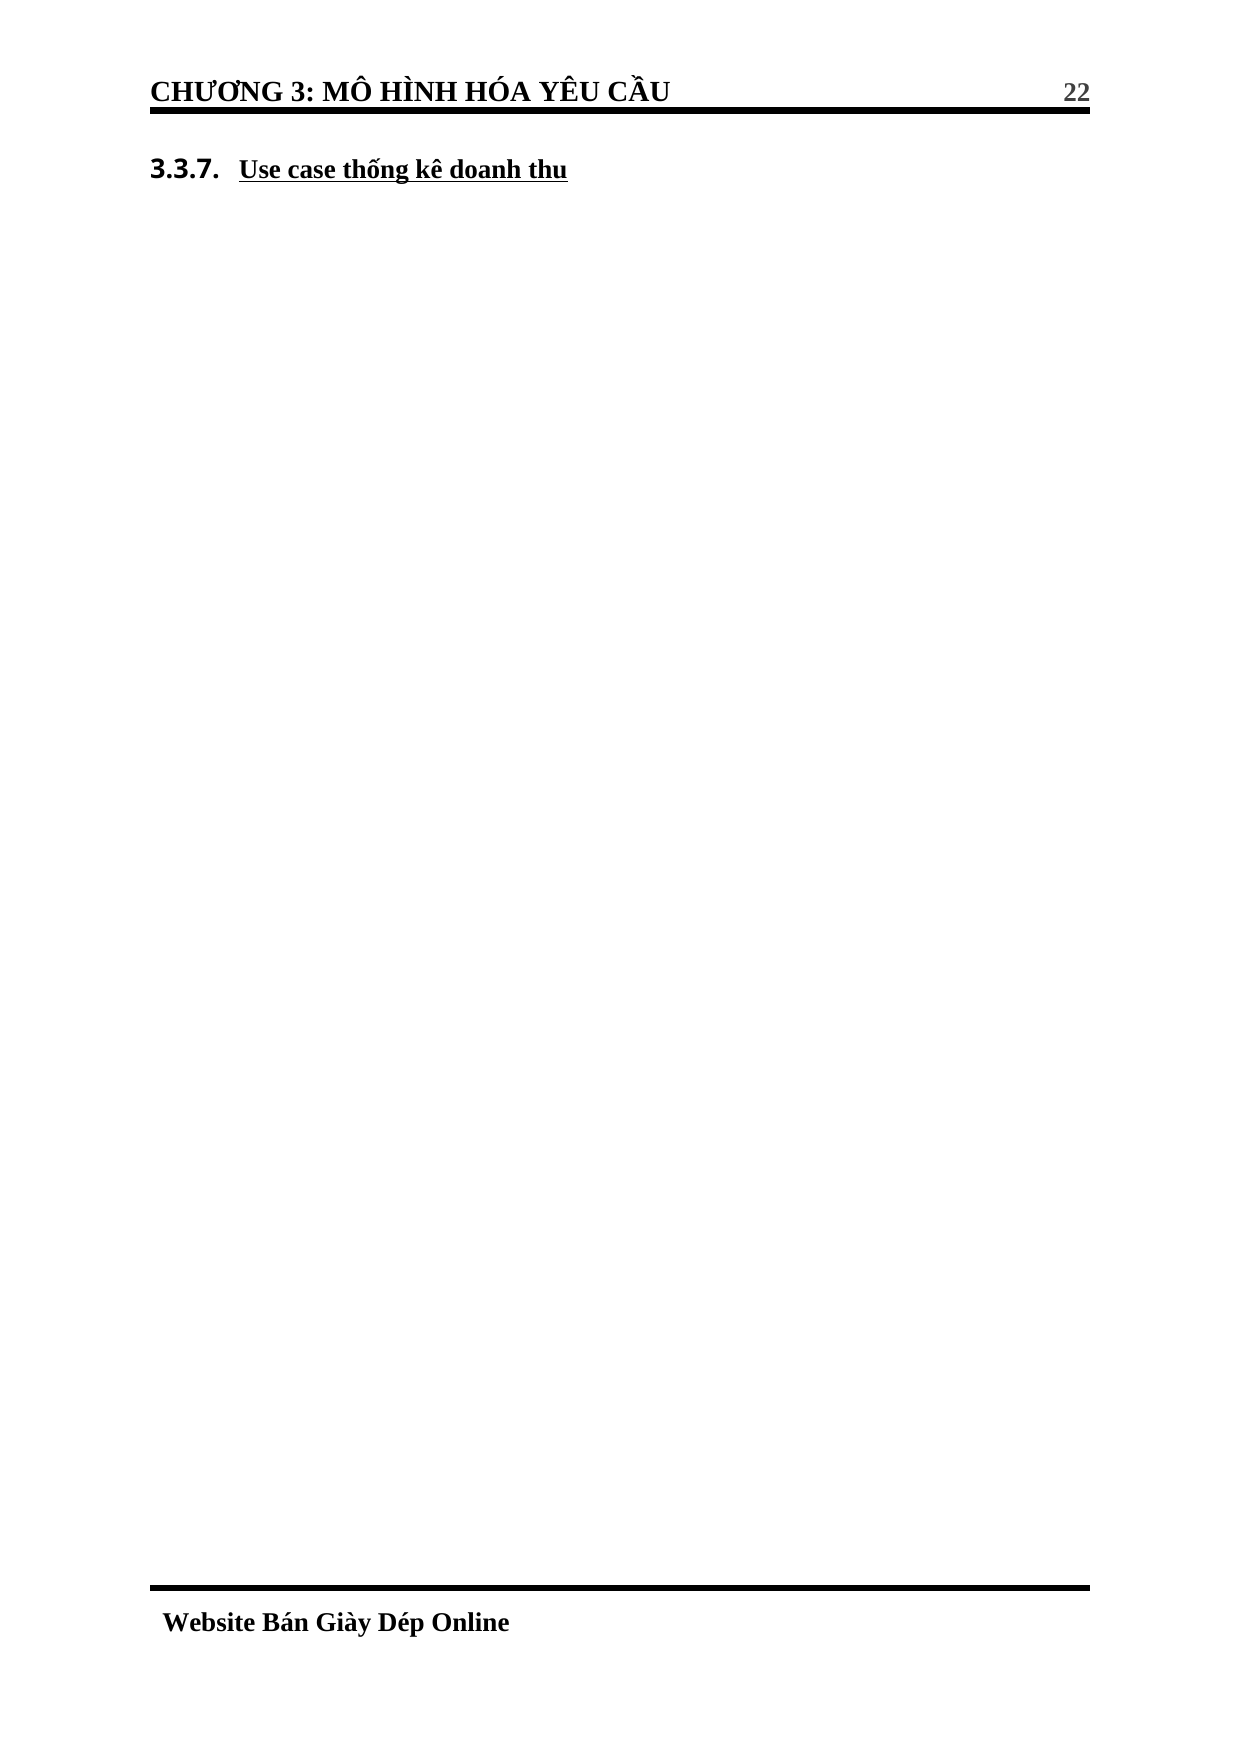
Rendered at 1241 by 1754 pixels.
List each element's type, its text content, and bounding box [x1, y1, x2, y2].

list Use case thống kê doanh thu [150, 150, 1090, 187]
